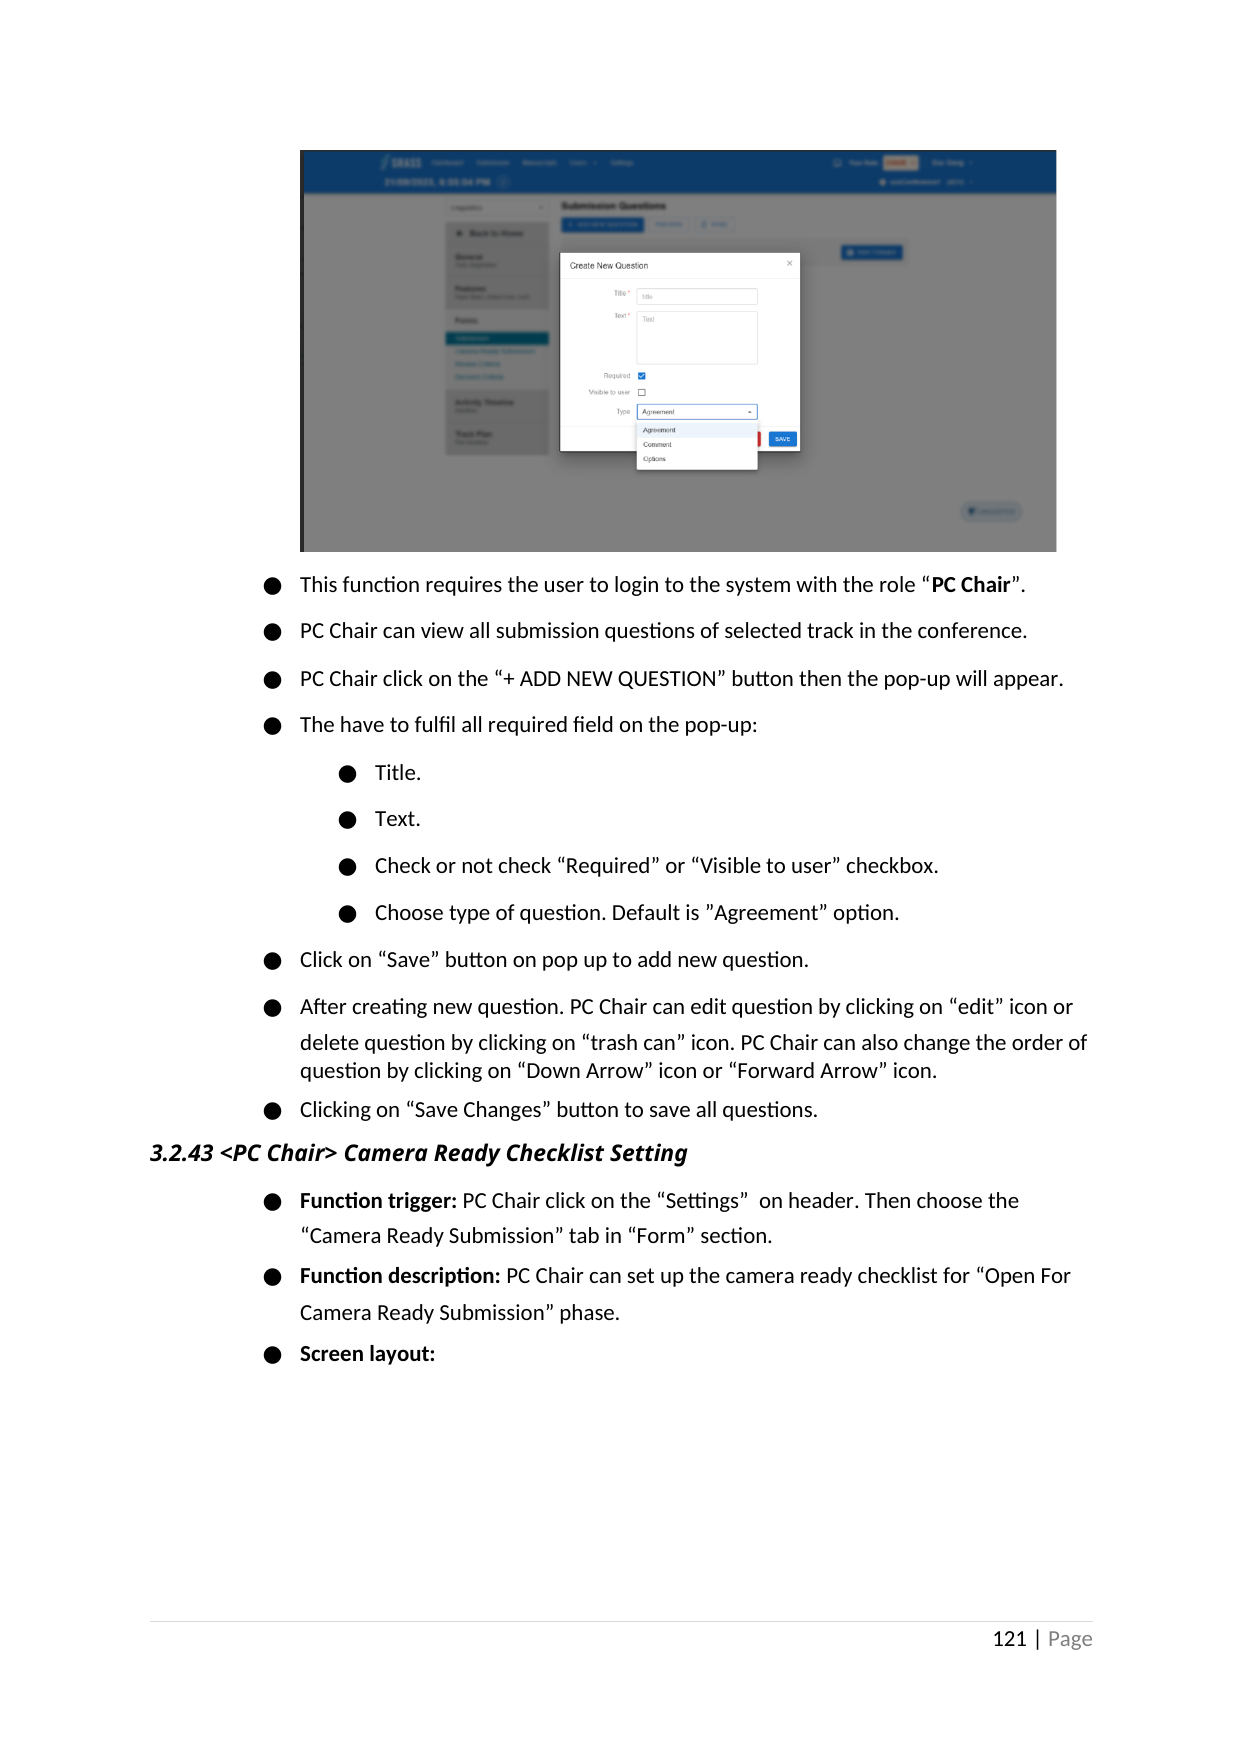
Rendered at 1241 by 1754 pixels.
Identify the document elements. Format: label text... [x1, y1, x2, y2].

list Check or not check “Required” or “Visible to user” checkbox. [337, 840, 1093, 887]
list Choose type of question. Default is ”Agreement” option. [337, 887, 1093, 934]
subtitle 3.2.43 <PC Chair> Camera Ready Checklist Setting [150, 1137, 1093, 1168]
list Screen layout: [262, 1328, 1093, 1375]
list Function description: PC Chair can set up the camera ready checklist for “Open For Camera Ready Submission” phase. [262, 1249, 1093, 1326]
list PC Chair can view all submission questions of selected track in the conference. [262, 605, 1093, 652]
list Function trigger: PC Chair click on the “Settings” on header. Then choose the “Camera Ready Submission” tab in “Form” section. [262, 1174, 1093, 1249]
list Text. [337, 793, 1093, 840]
list Clicking on “Save Changes” button to save all questions. [262, 1084, 1093, 1131]
list Title. [337, 746, 1093, 793]
list Click on “Save” button on pop up to add new question. [262, 934, 1093, 981]
list This function requires the user to login to the system with the role “PC Chair”. [262, 558, 1093, 605]
picture [300, 150, 1057, 552]
list After creating new question. PC Chair can edit question by clicking on “edit” icon or delete question by clicking on “trash can” icon. PC Chair can also change the order of question by clicking on “Down Arrow” icon or “Forward Arrow” icon. [262, 981, 1093, 1084]
list PC Chair click on the “+ ADD NEW QUESTION” button then the pop-up will appear. [262, 652, 1093, 699]
list The have to fulfil all required field on the pop-up: [262, 699, 1093, 746]
